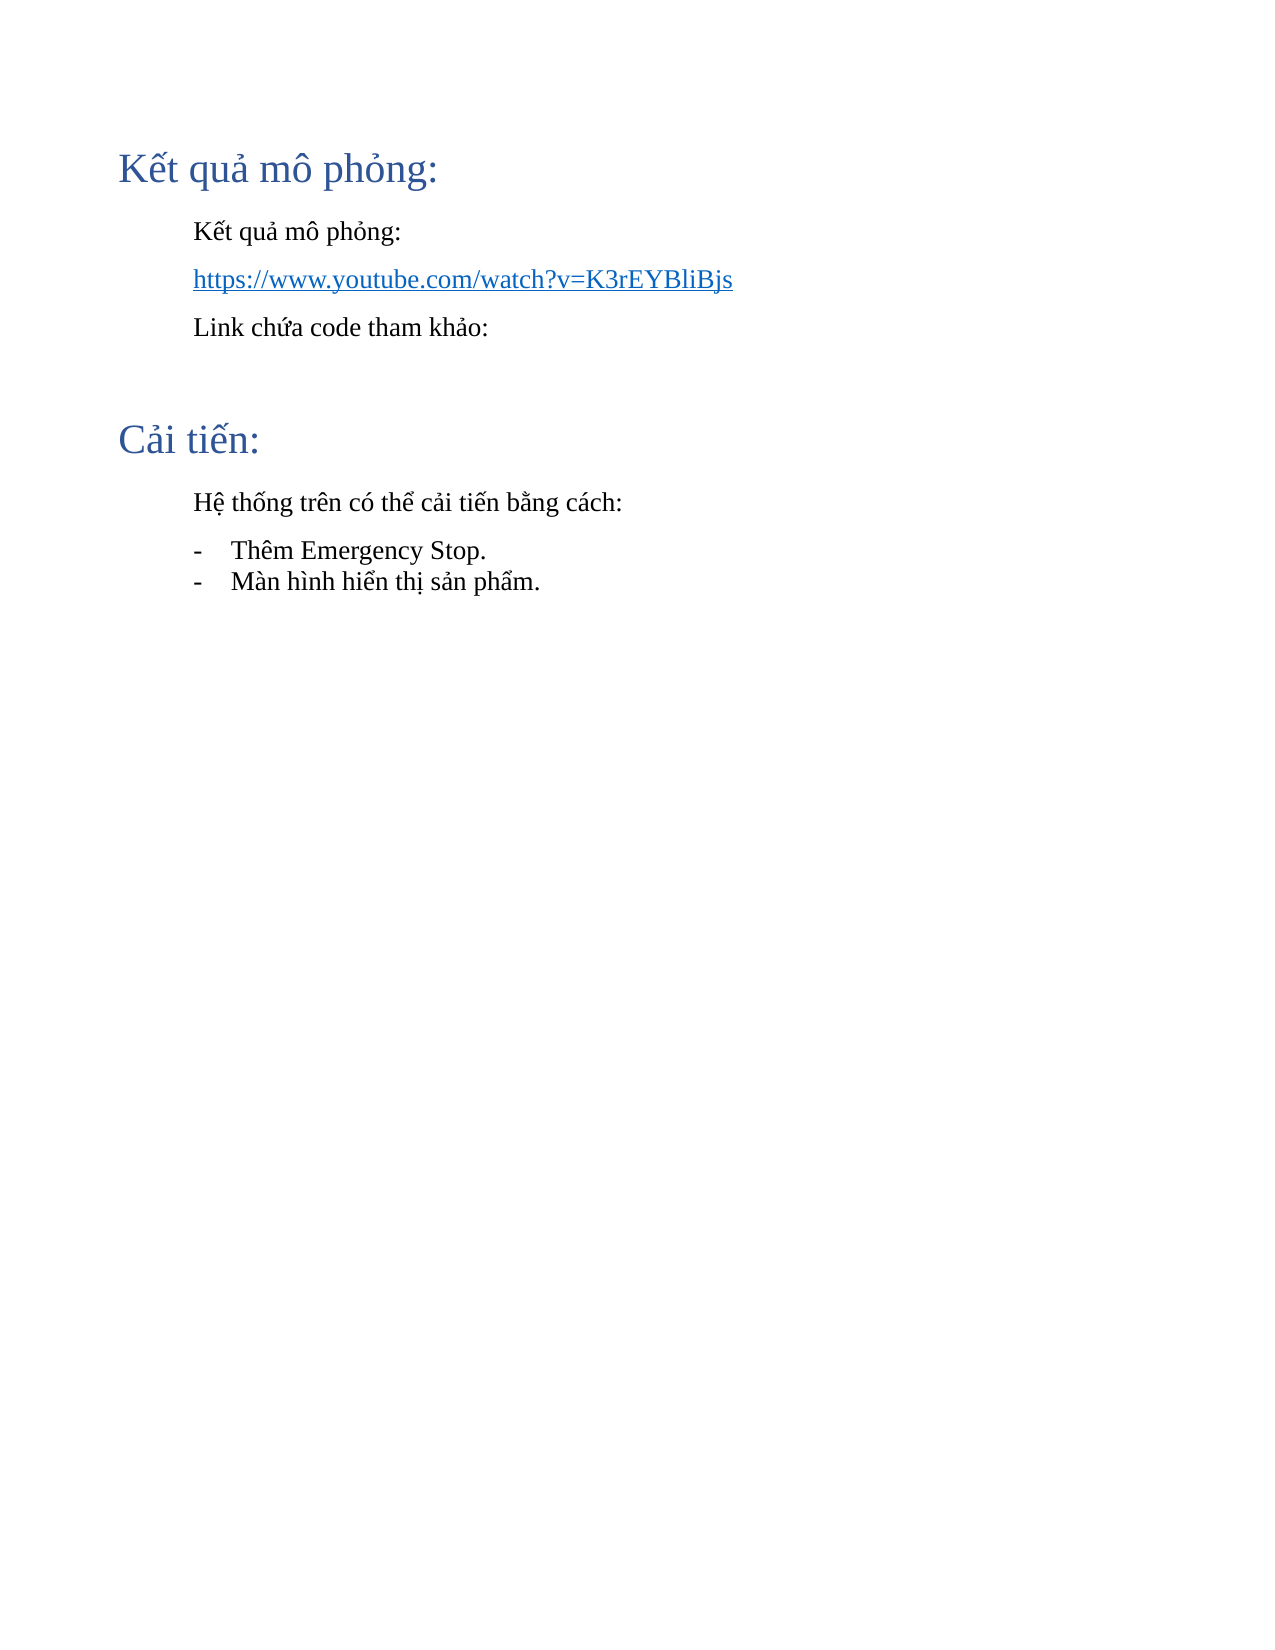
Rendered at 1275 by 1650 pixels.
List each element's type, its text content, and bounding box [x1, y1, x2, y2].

list Thêm Emergency Stop. [193, 534, 1157, 565]
subtitle Cải tiến: [118, 414, 1157, 462]
list Màn hình hiển thị sản phẩm. [193, 565, 1157, 597]
text https://www.youtube.com/watch?v=K3rEYBliBjs [118, 263, 1157, 294]
text Link chứa code tham khảo: [118, 311, 1157, 342]
text Hệ thống trên có thể cải tiến bằng cách: [193, 486, 1157, 518]
text Kết quả mô phỏng: [118, 215, 1157, 246]
subtitle Kết quả mô phỏng: [118, 143, 1157, 191]
